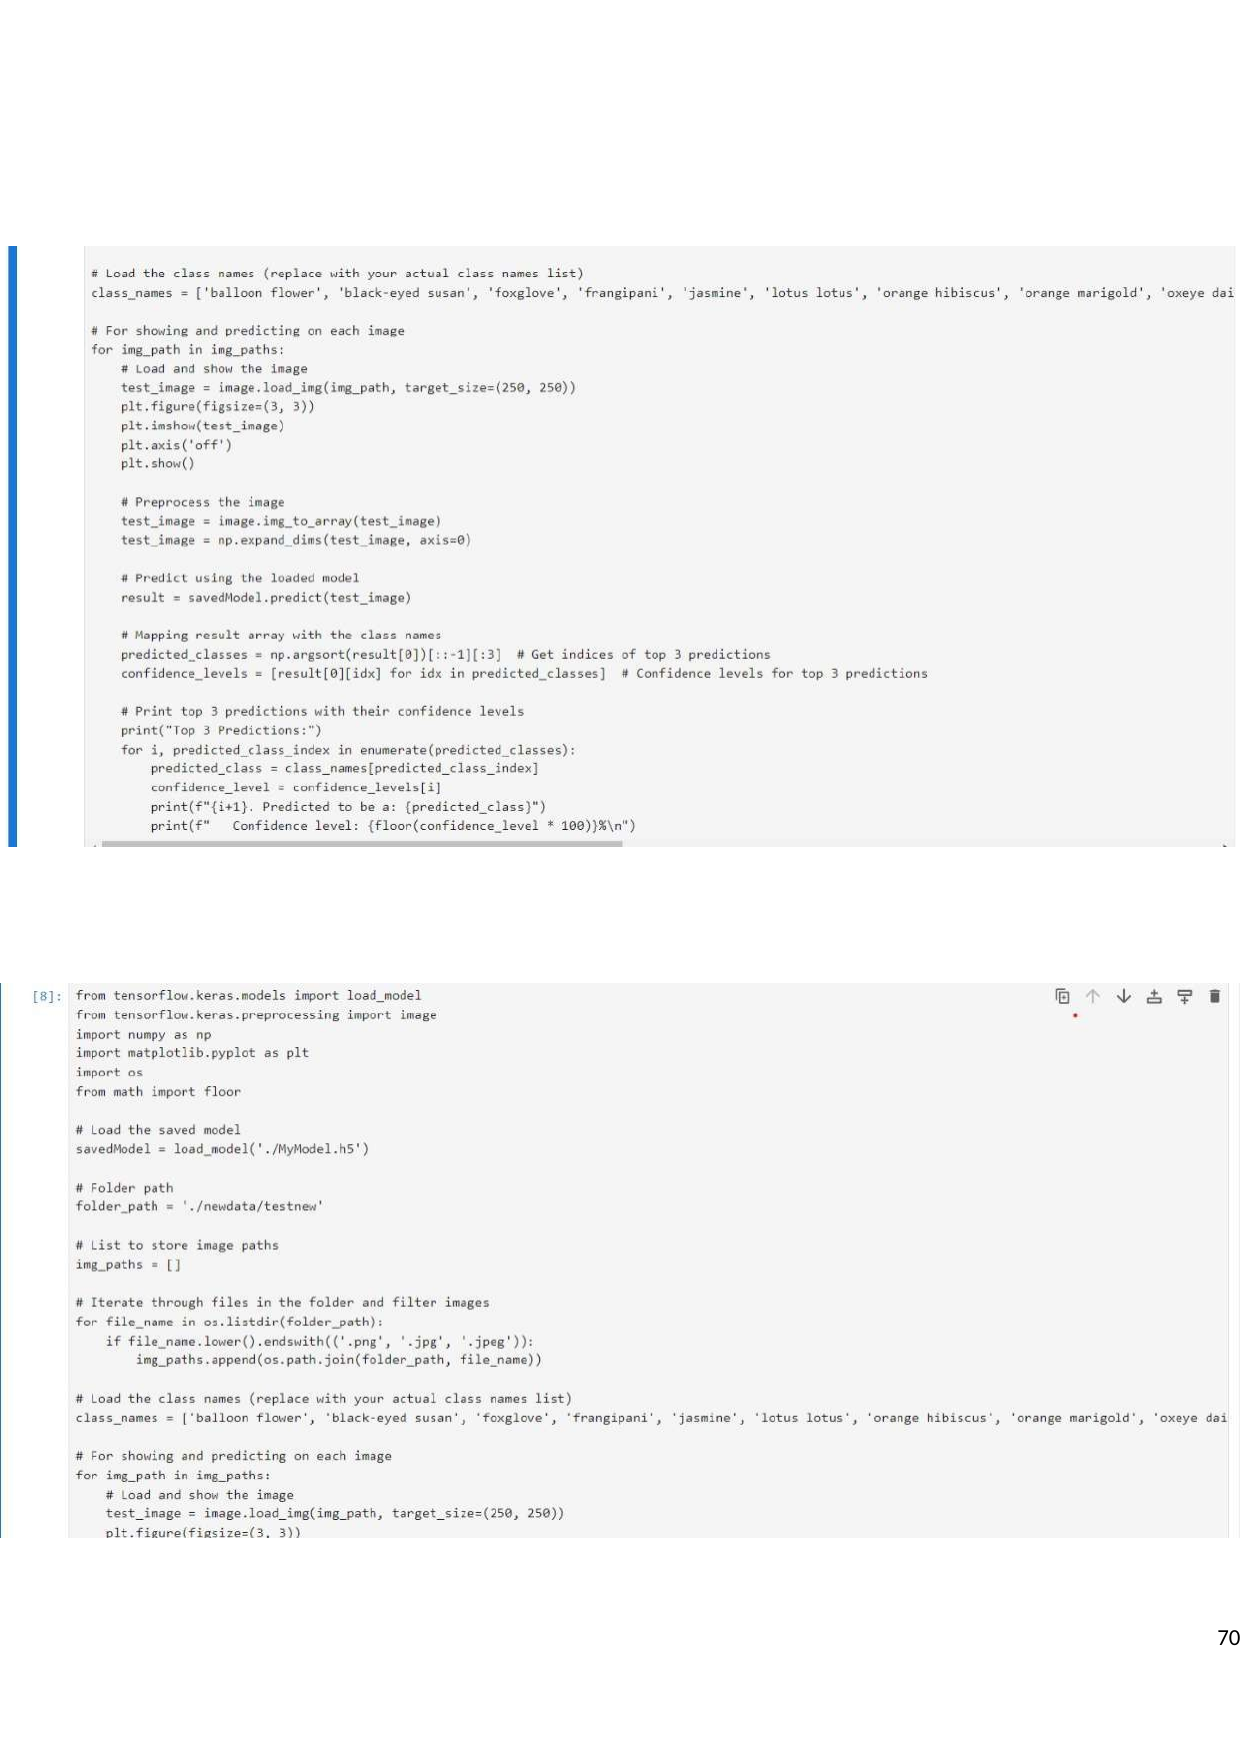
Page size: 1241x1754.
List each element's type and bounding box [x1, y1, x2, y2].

picture [4, 246, 1236, 847]
picture [0, 983, 1240, 1538]
